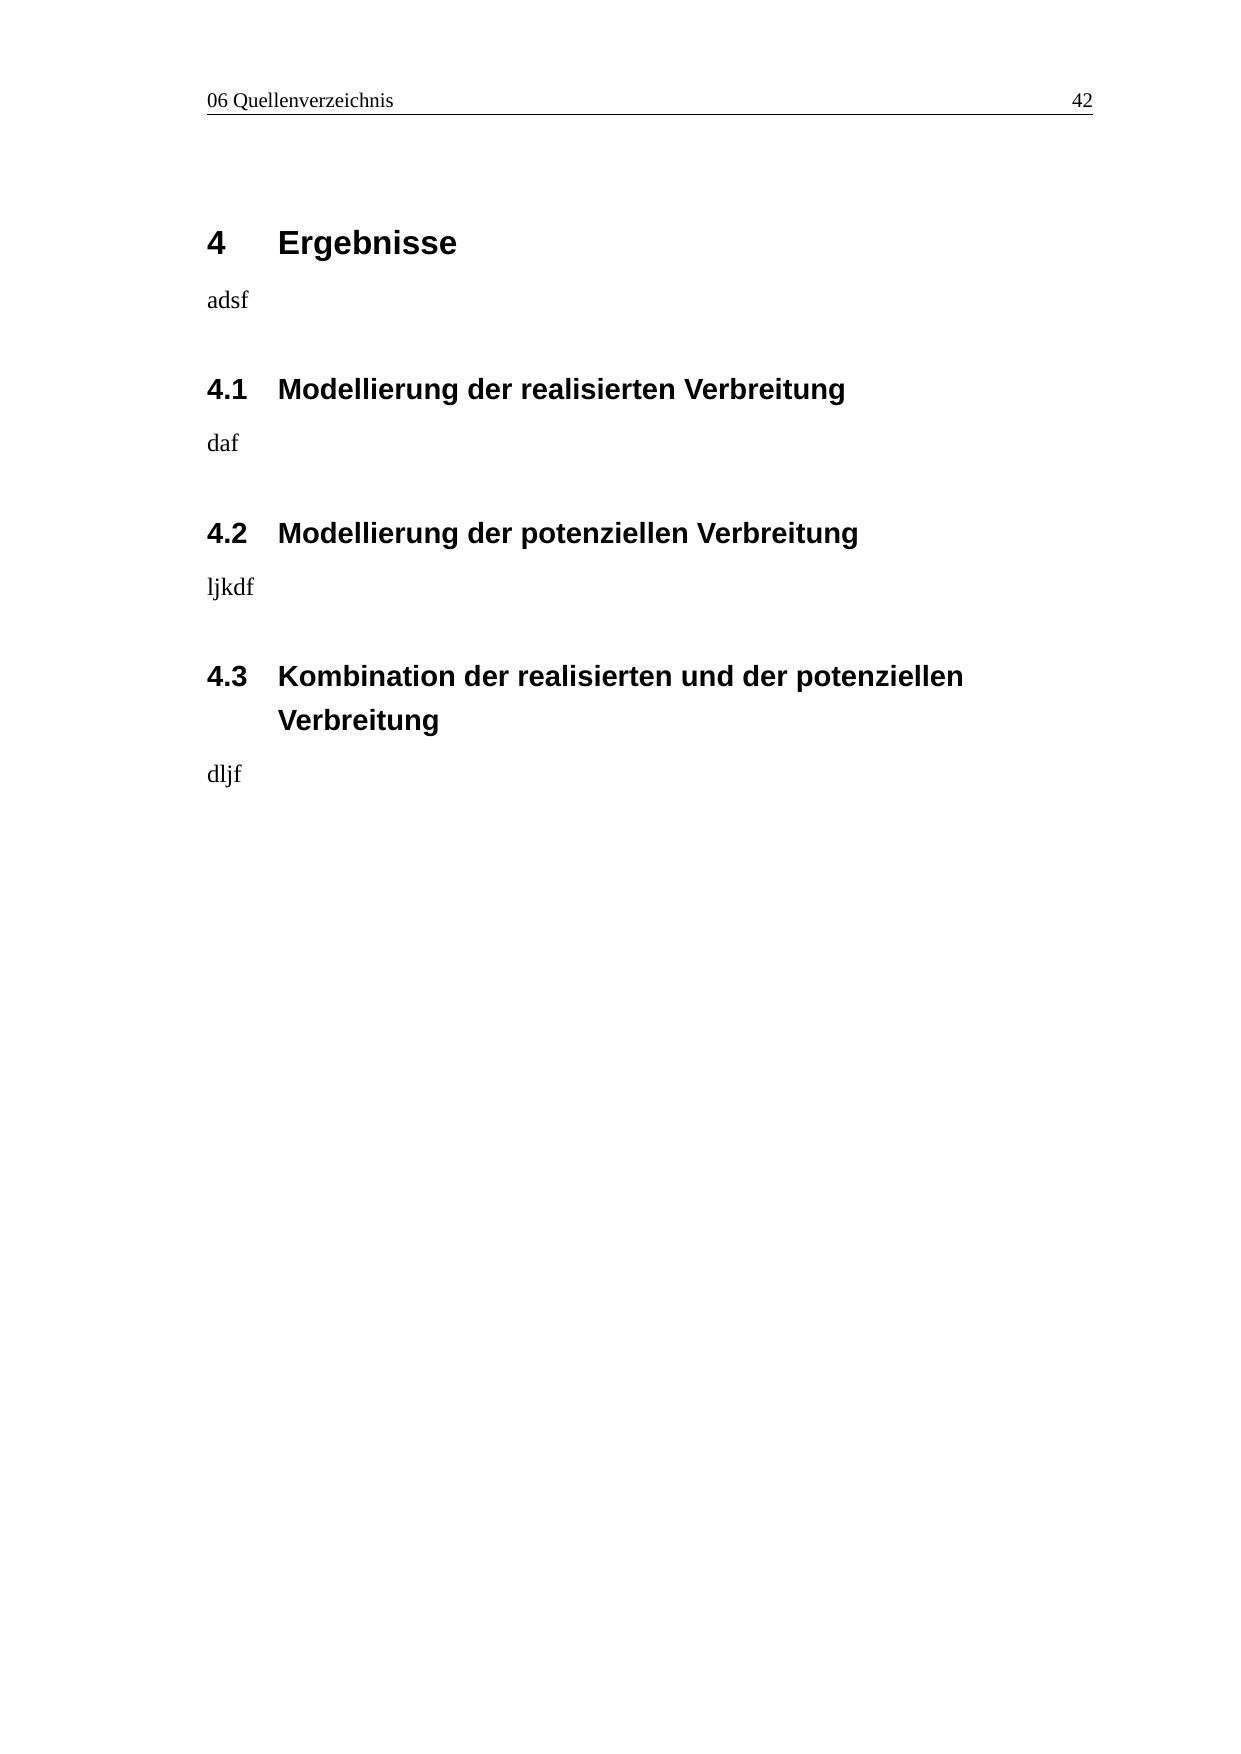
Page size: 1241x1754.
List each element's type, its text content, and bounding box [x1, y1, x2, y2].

text daf [207, 428, 1093, 457]
text dljf [207, 759, 1093, 787]
subtitle Modellierung der potenziellen Verbreitung [207, 516, 1093, 549]
subtitle Kombination der realisierten und der potenziellen Verbreitung [207, 659, 1093, 736]
subtitle Ergebnisse [207, 223, 1093, 261]
text adsf [207, 285, 1093, 314]
subtitle Modellierung der realisierten Verbreitung [207, 372, 1093, 406]
text ljkdf [207, 572, 1093, 601]
